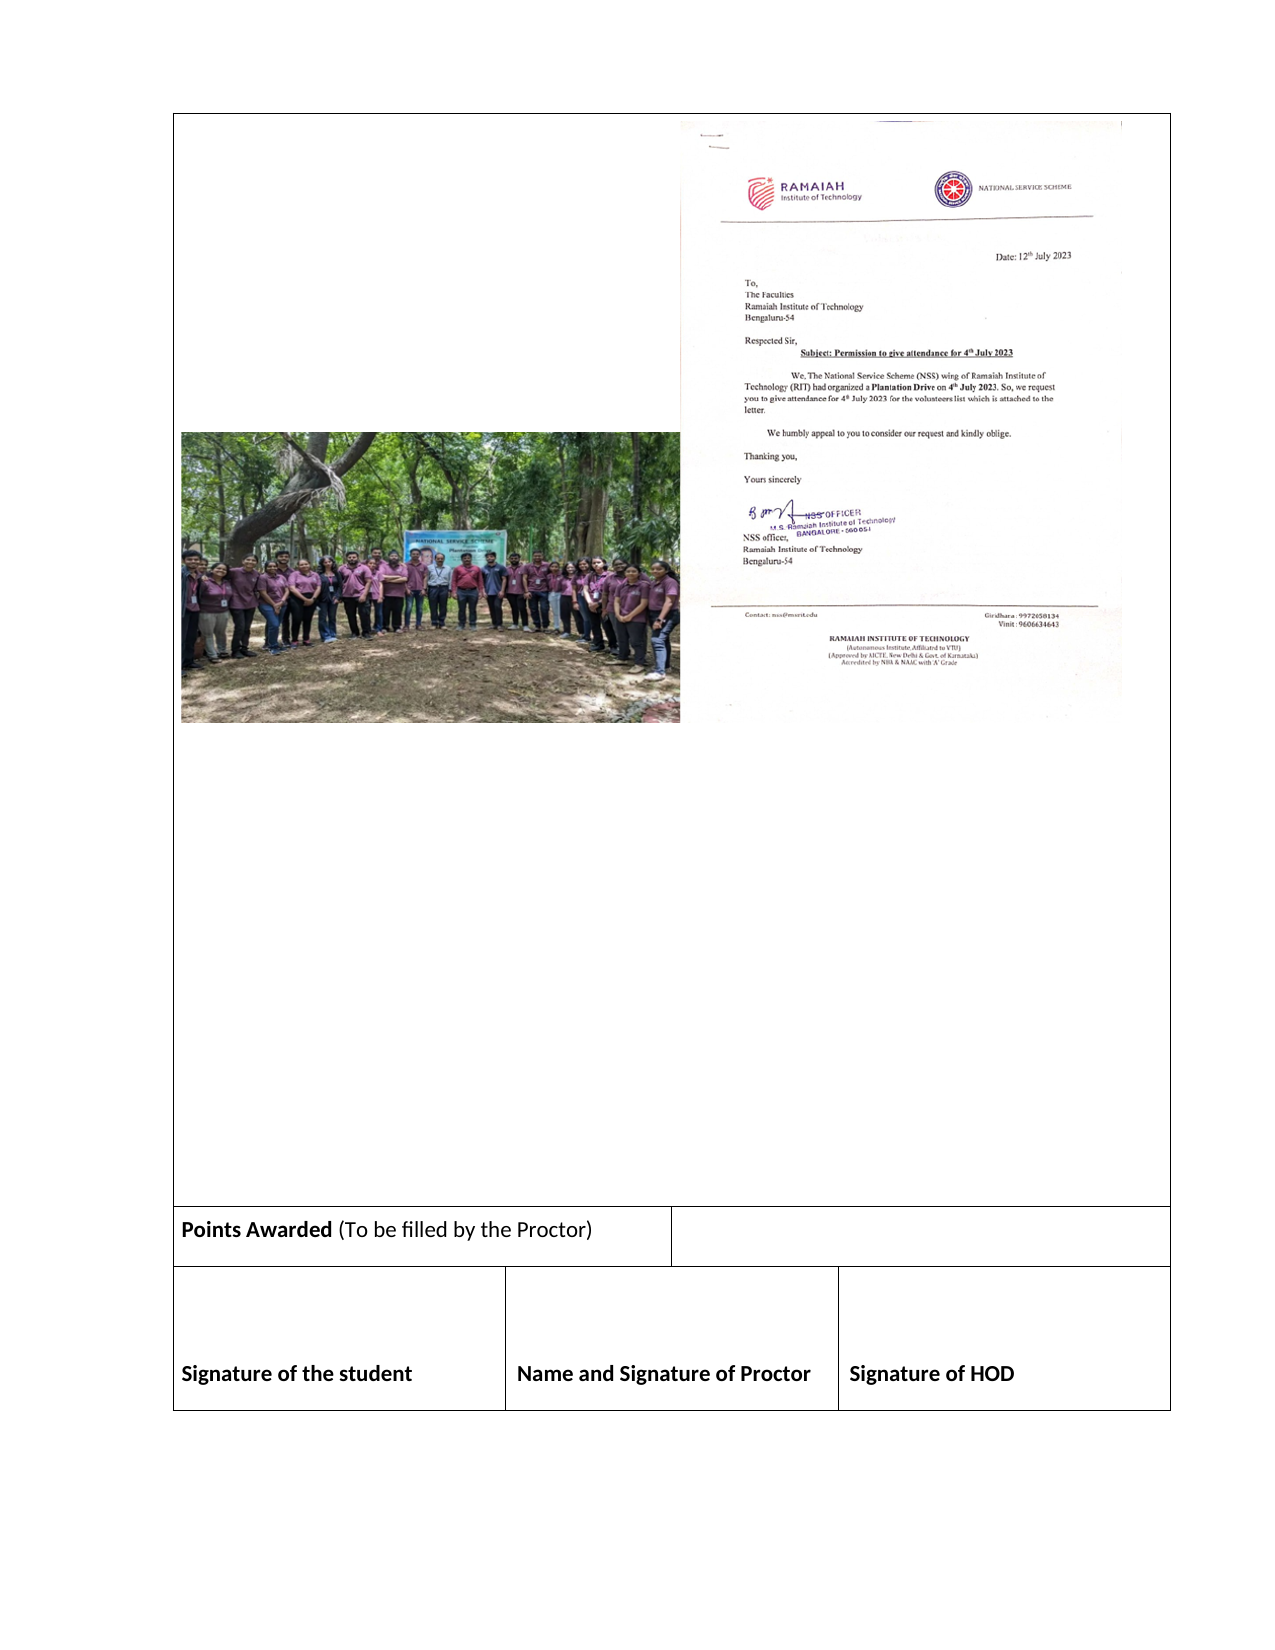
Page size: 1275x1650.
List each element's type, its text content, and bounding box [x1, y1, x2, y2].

table_cell [672, 1207, 1170, 1266]
table_cell Signature of HOD [839, 1267, 1170, 1410]
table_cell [174, 114, 1170, 1206]
table_cell Points Awarded (To be filled by the Proctor) [174, 1207, 671, 1266]
table_cell Signature of the student [174, 1267, 505, 1410]
picture [181, 121, 1122, 723]
table_cell Name and Signature of Proctor [506, 1267, 838, 1410]
